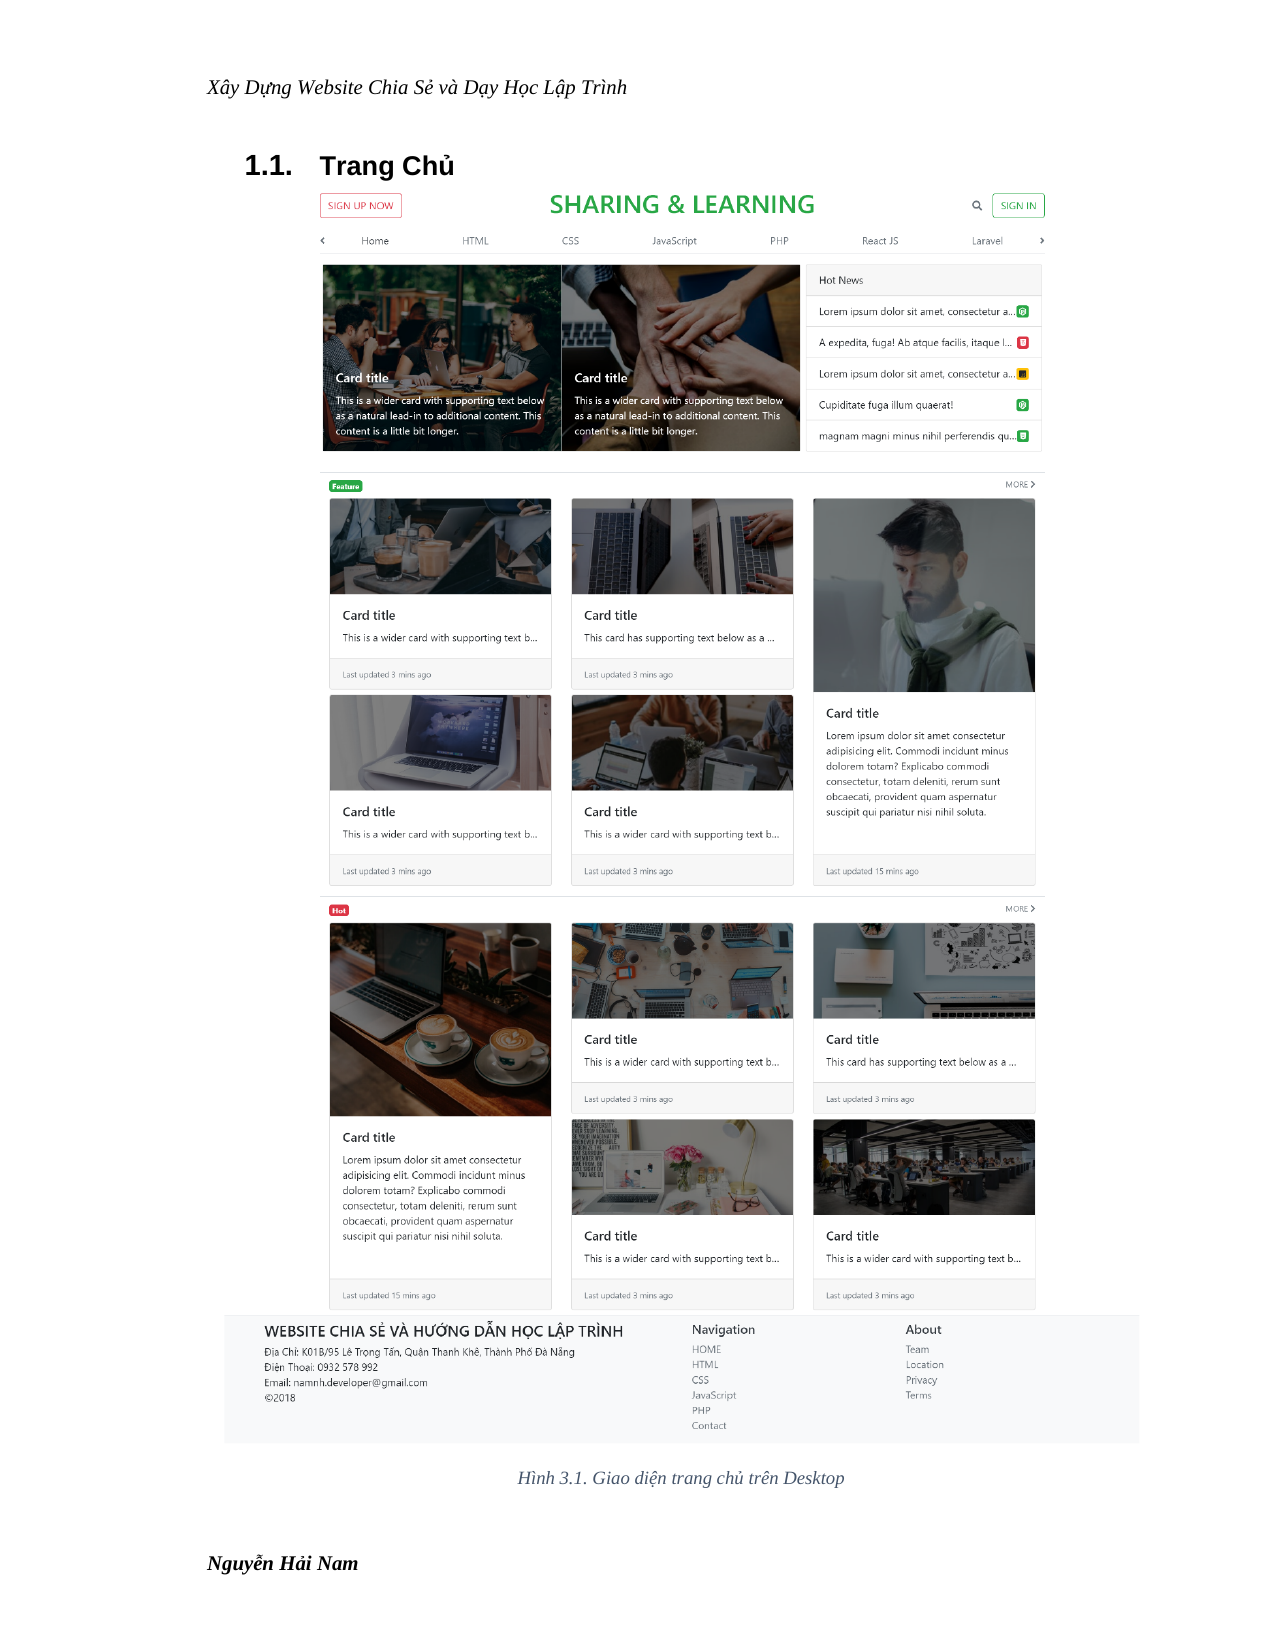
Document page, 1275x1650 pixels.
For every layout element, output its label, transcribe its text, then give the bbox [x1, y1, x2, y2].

picture [224, 183, 1140, 1448]
subtitle Trang Chủ [244, 148, 1157, 181]
text Hình 3.1. Giao diện trang chủ trên Desktop [207, 1467, 1157, 1488]
